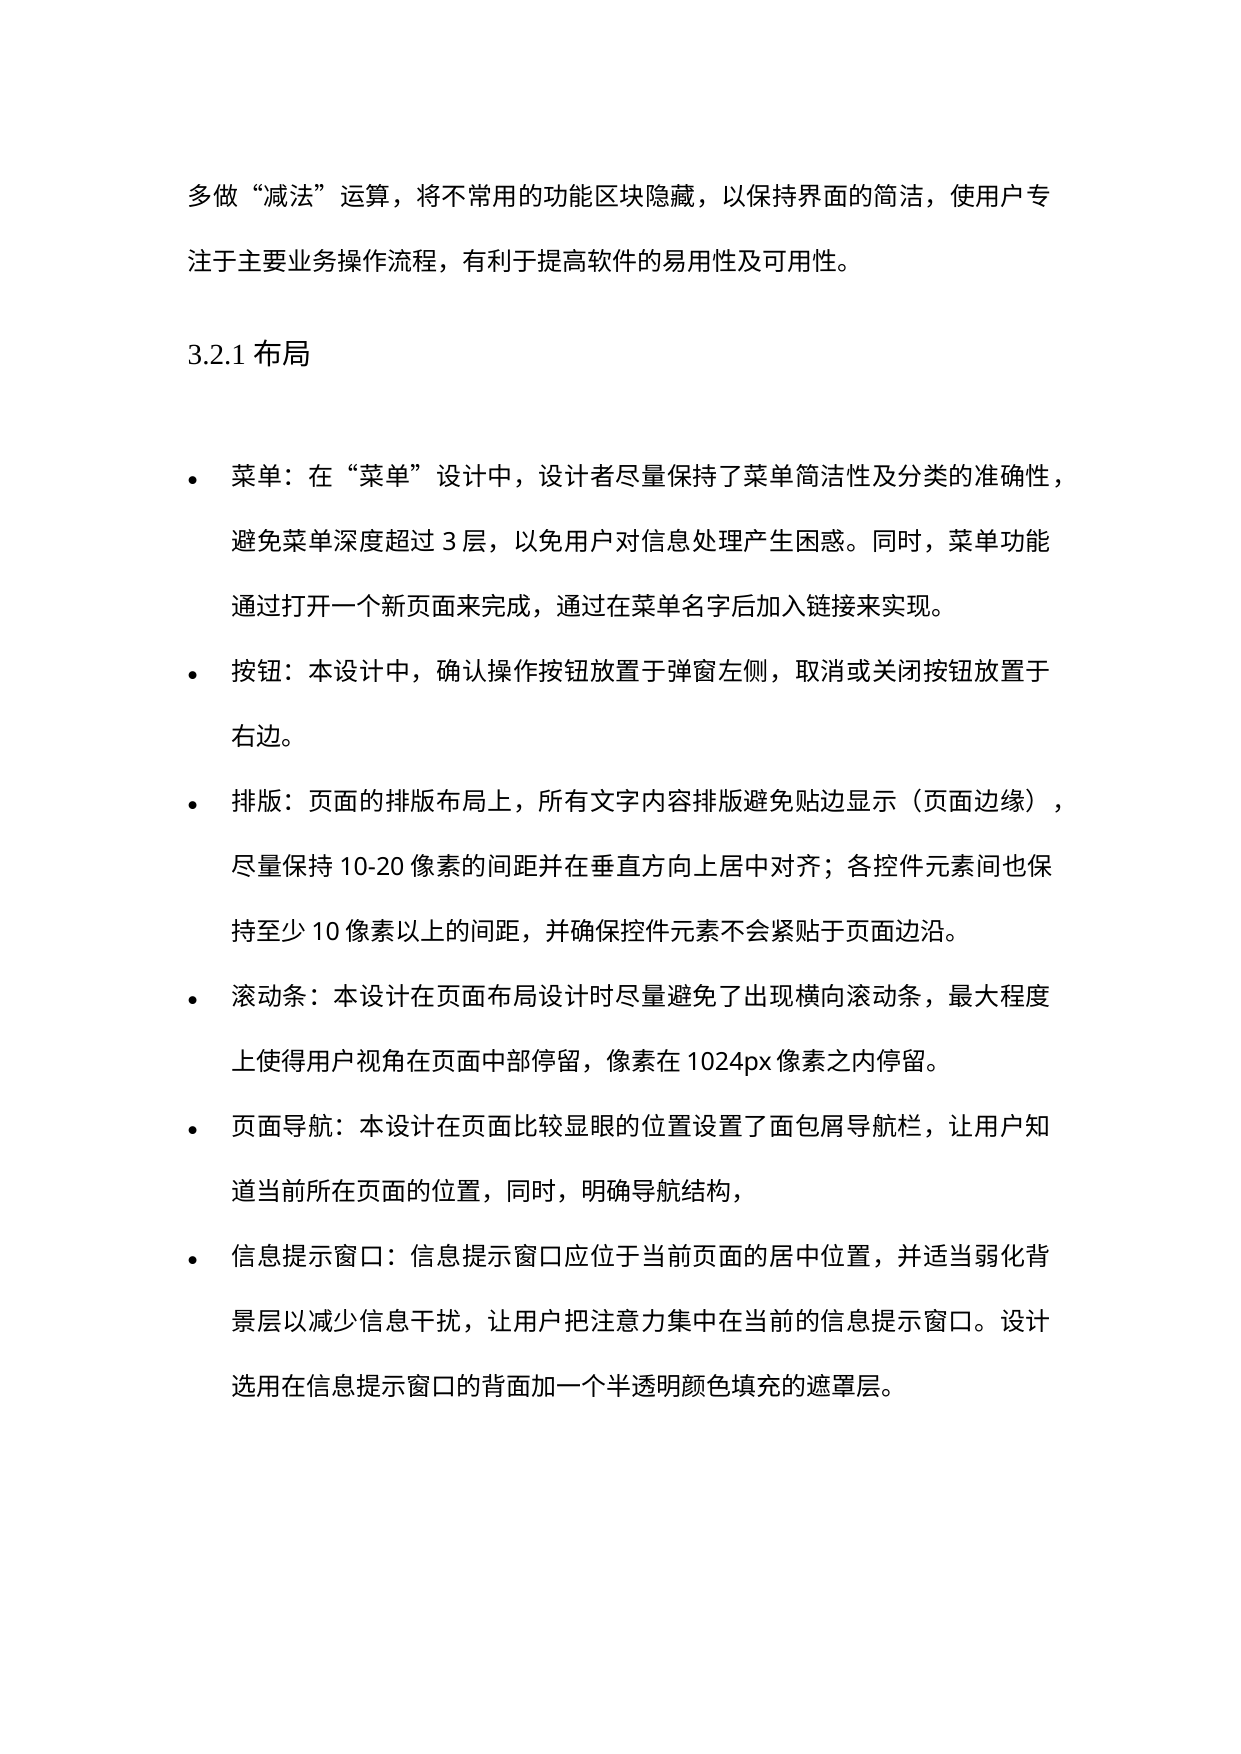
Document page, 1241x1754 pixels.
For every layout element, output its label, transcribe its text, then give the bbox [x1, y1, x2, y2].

list 信息提示窗口：信息提示窗口应位于当前页面的居中位置，并适当弱化背景层以减少信息干扰，让用户把注意力集中在当前的信息提示窗口。设计选用在信息提示窗口的背面加一个半透明颜色填充的遮罩层。 [187, 1222, 1053, 1417]
list 页面导航：本设计在页面比较显眼的位置设置了面包屑导航栏，让用户知道当前所在页面的位置，同时，明确导航结构， [187, 1092, 1053, 1222]
list 菜单：在“菜单”设计中，设计者尽量保持了菜单简洁性及分类的准确性，避免菜单深度超过3层，以免用户对信息处理产生困惑。同时，菜单功能通过打开一个新页面来完成，通过在菜单名字后加入链接来实现。 [187, 442, 1053, 637]
list 按钮：本设计中，确认操作按钮放置于弹窗左侧，取消或关闭按钮放置于右边。 [187, 637, 1053, 767]
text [187, 162, 1053, 292]
text 3.2.1 布局 [187, 319, 1053, 384]
list 滚动条：本设计在页面布局设计时尽量避免了出现横向滚动条，最大程度上使得用户视角在页面中部停留，像素在1024px像素之内停留。 [187, 962, 1053, 1092]
list 排版：页面的排版布局上，所有文字内容排版避免贴边显示（页面边缘），尽量保持10-20像素的间距并在垂直方向上居中对齐；各控件元素间也保持至少10像素以上的间距，并确保控件元素不会紧贴于页面边沿。 [187, 767, 1053, 962]
